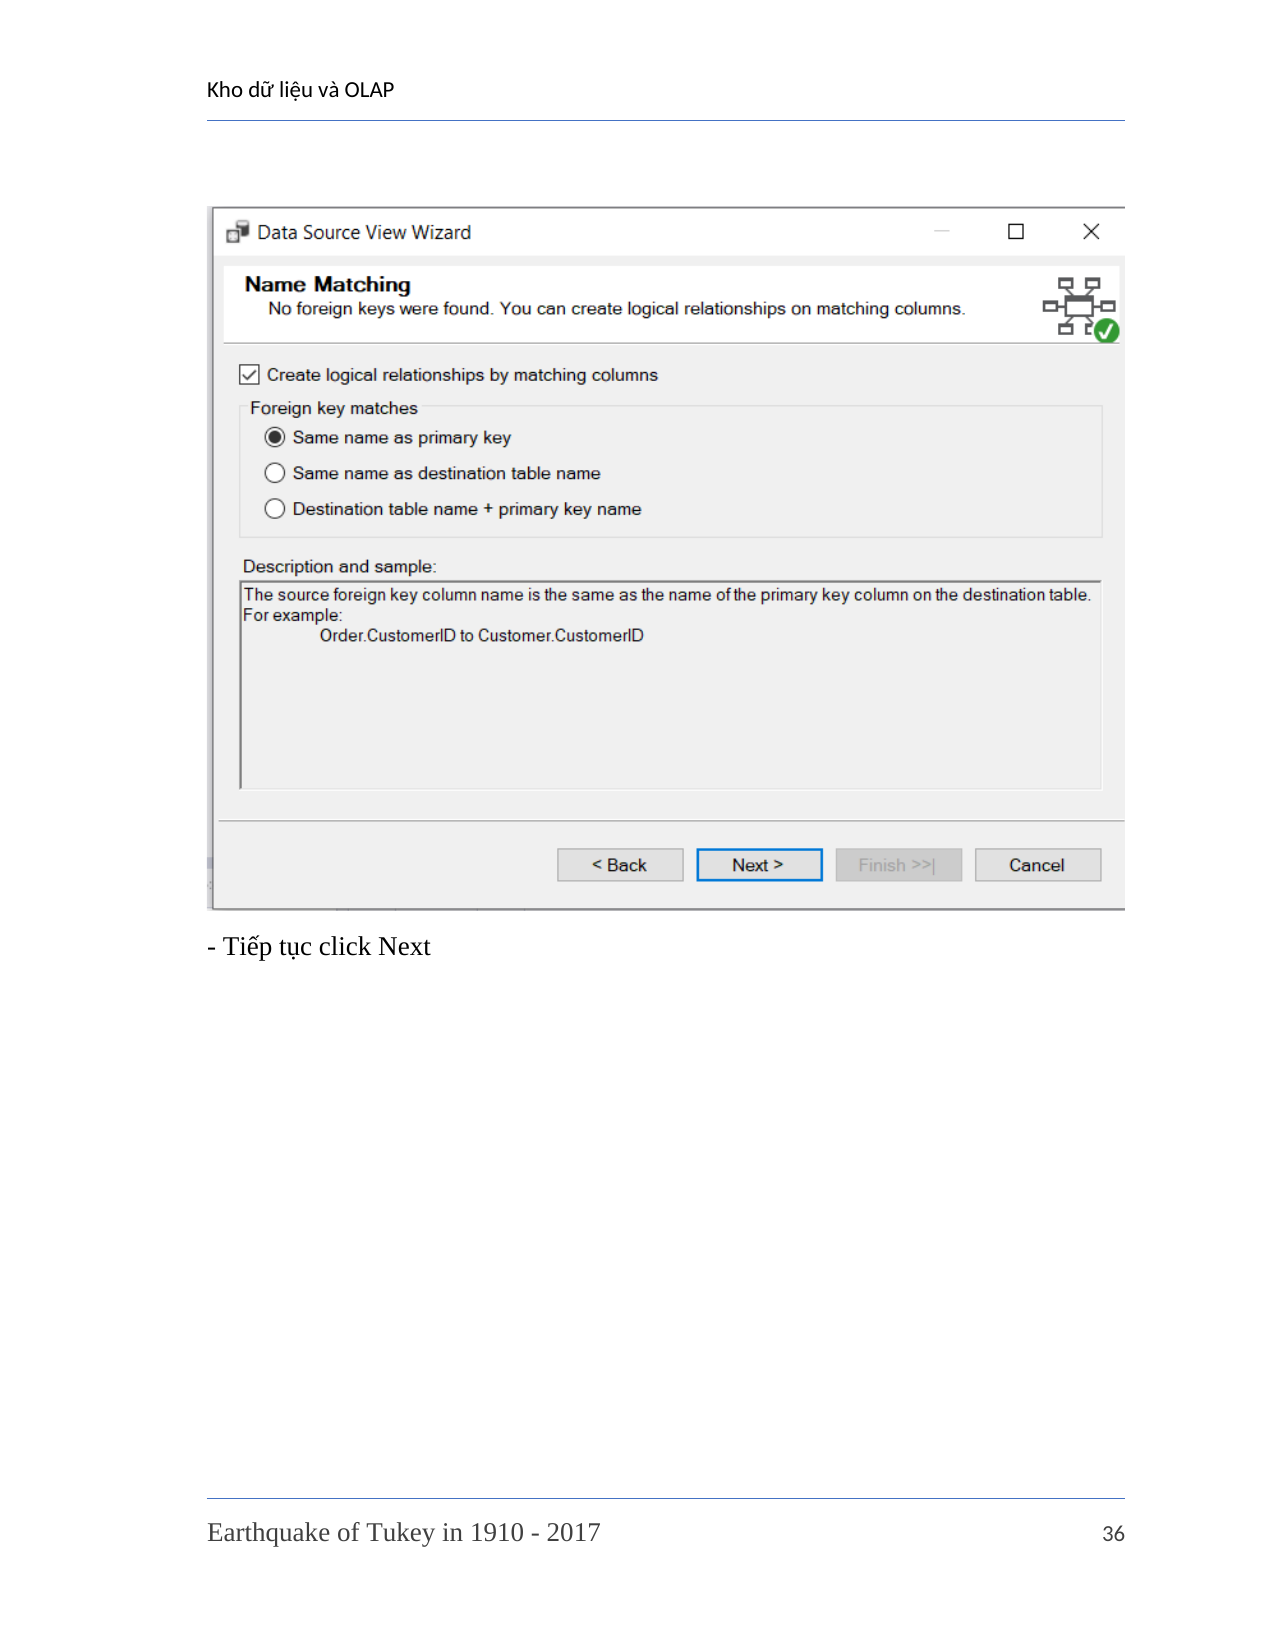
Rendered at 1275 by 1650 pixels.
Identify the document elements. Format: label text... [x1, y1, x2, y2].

text - Tiếp tục click Next [207, 929, 1125, 961]
picture [206, 206, 1125, 911]
